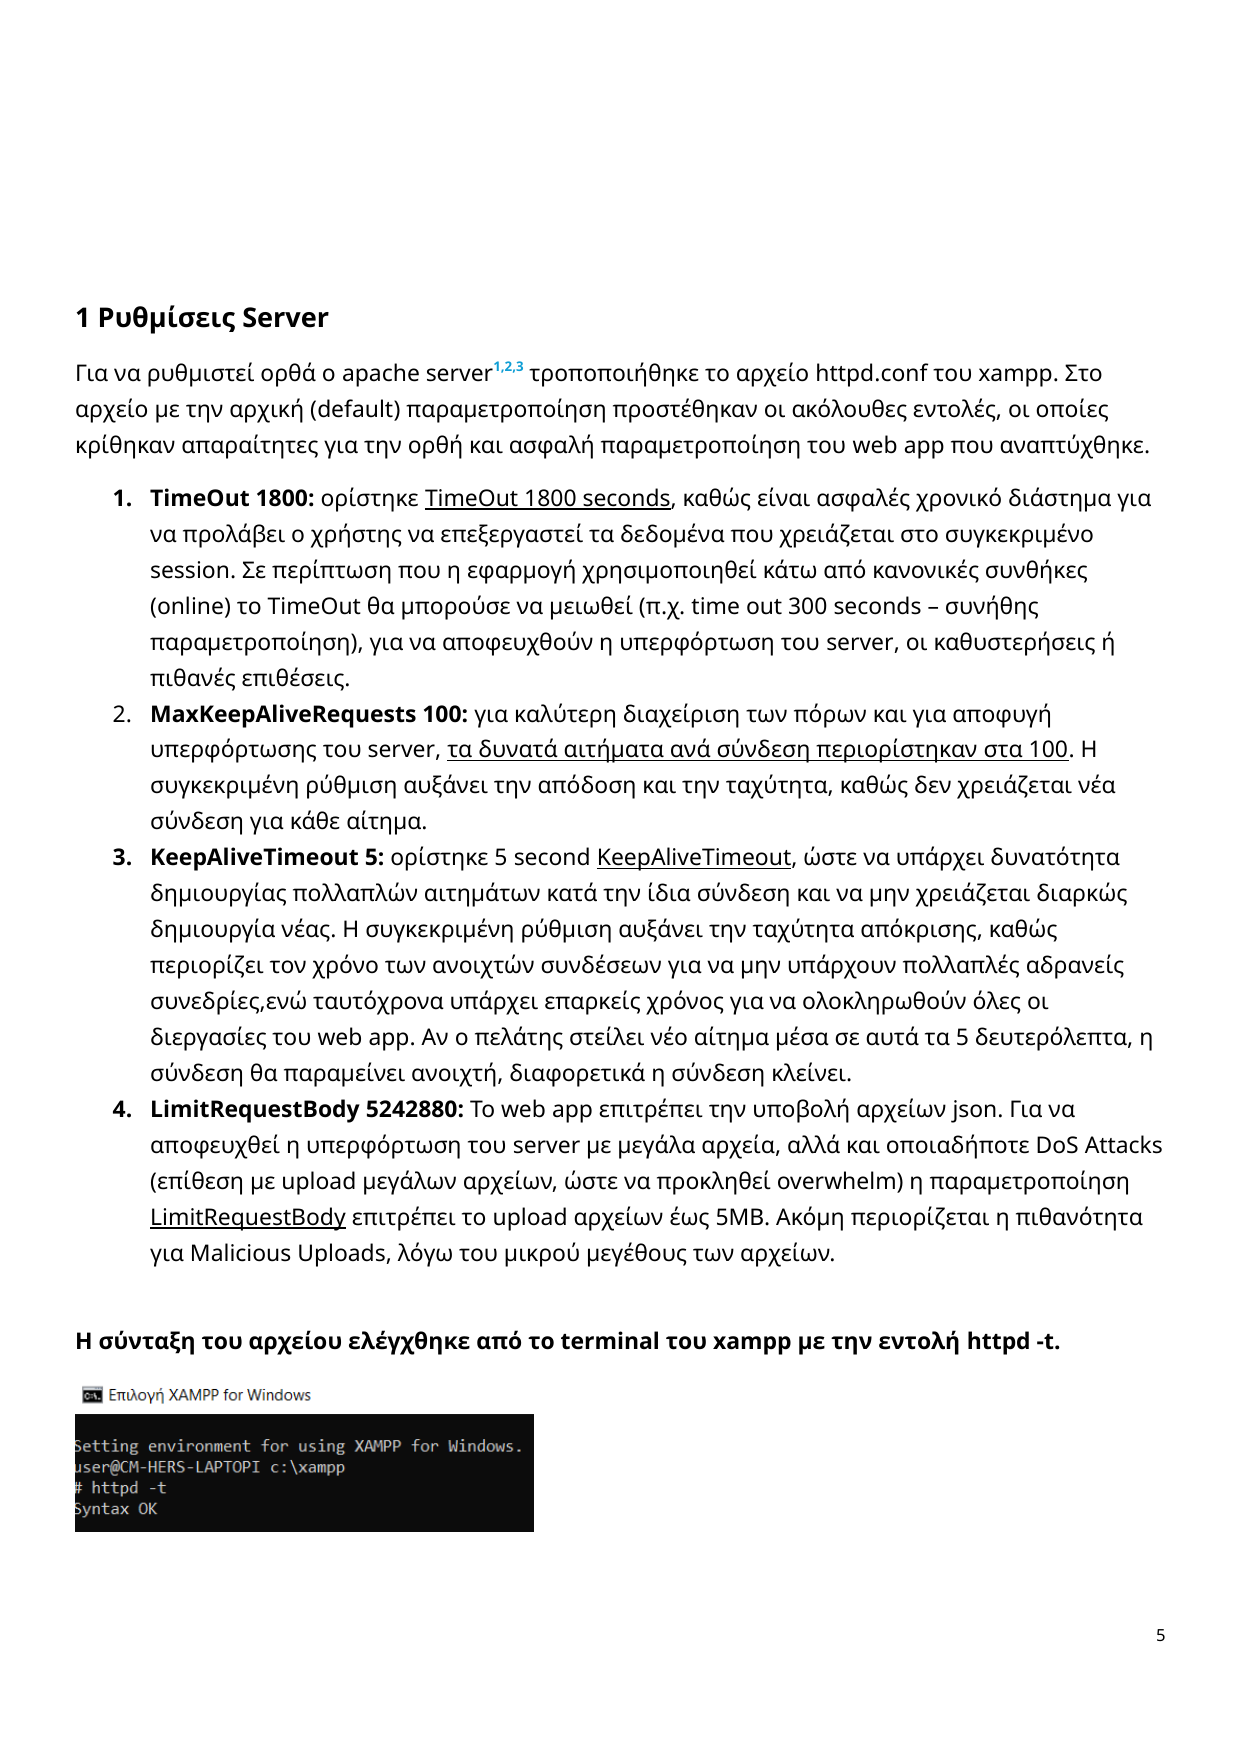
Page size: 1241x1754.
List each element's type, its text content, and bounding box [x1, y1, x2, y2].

list MaxKeepAliveRequests 100: για καλύτερη διαχείριση των πόρων και για αποφυγή υπερφόρτωσης του server, τα δυνατά αιτήματα ανά σύνδεση περιορίστηκαν στα 100. Η συγκεκριμένη ρύθμιση αυξάνει την απόδοση και την ταχύτητα, καθώς δεν χρειάζεται νέα σύνδεση για κάθε αίτημα. [112, 697, 1165, 837]
text Η σύνταξη του αρχείου ελέγχθηκε από το terminal του xampp με την εντολή httpd -t. [75, 1325, 1165, 1356]
list KeepAliveTimeout 5: ορίστηκε 5 second KeepAliveTimeout, ώστε να υπάρχει δυνατότητα δημιουργίας πολλαπλών αιτημάτων κατά την ίδια σύνδεση και να μην χρειάζεται διαρκώς δημιουργία νέας. Η συγκεκριμένη ρύθμιση αυξάνει την ταχύτητα απόκρισης, καθώς περιορίζει τον χρόνο των ανοιχτών συνδέσεων για να μην υπάρχουν πολλαπλές αδρανείς συνεδρίες,ενώ ταυτόχρονα υπάρχει επαρκείς χρόνος για να ολοκληρωθούν όλες οι διεργασίες του web app. Αν ο πελάτης στείλει νέο αίτημα μέσα σε αυτά τα 5 δευτερόλεπτα, η σύνδεση θα παραμείνει ανοιχτή, διαφορετικά η σύνδεση κλείνει. [112, 841, 1165, 1088]
text Για να ρυθμιστεί ορθά ο apache server1,2,3 τροποποιήθηκε το αρχείο httpd.conf του xampp. Στο αρχείο με την αρχική (default) παραμετροποίηση προστέθηκαν οι ακόλουθες εντολές, οι οποίες κρίθηκαν απαραίτητες για την ορθή και ασφαλή παραμετροποίηση του web app που αναπτύχθηκε. [75, 357, 1165, 461]
picture [75, 1377, 534, 1532]
list TimeOut 1800: ορίστηκε TimeOut 1800 seconds, καθώς είναι ασφαλές χρονικό διάστημα για να προλάβει ο χρήστης να επεξεργαστεί τα δεδομένα που χρειάζεται στο συγκεκριμένο session. Σε περίπτωση που η εφαρμογή χρησιμοποιηθεί κάτω από κανονικές συνθήκες (online) το TimeOut θα μπορούσε να μειωθεί (π.χ. time out 300 seconds – συνήθης παραμετροποίηση), για να αποφευχθούν η υπερφόρτωση του server, οι καθυστερήσεις ή πιθανές επιθέσεις. [112, 482, 1165, 693]
list LimitRequestBody 5242880: Το web app επιτρέπει την υποβολή αρχείων json. Για να αποφευχθεί η υπερφόρτωση του server με μεγάλα αρχεία, αλλά και οποιαδήποτε DoS Attacks (επίθεση με upload μεγάλων αρχείων, ώστε να προκληθεί overwhelm) η παραμετροποίηση LimitRequestBody επιτρέπει το upload αρχείων έως 5ΜΒ. Ακόμη περιορίζεται η πιθανότητα για Malicious Uploads, λόγω του μικρού μεγέθους των αρχείων. [112, 1093, 1165, 1268]
text 1 Ρυθμίσεις Server [75, 298, 1165, 335]
